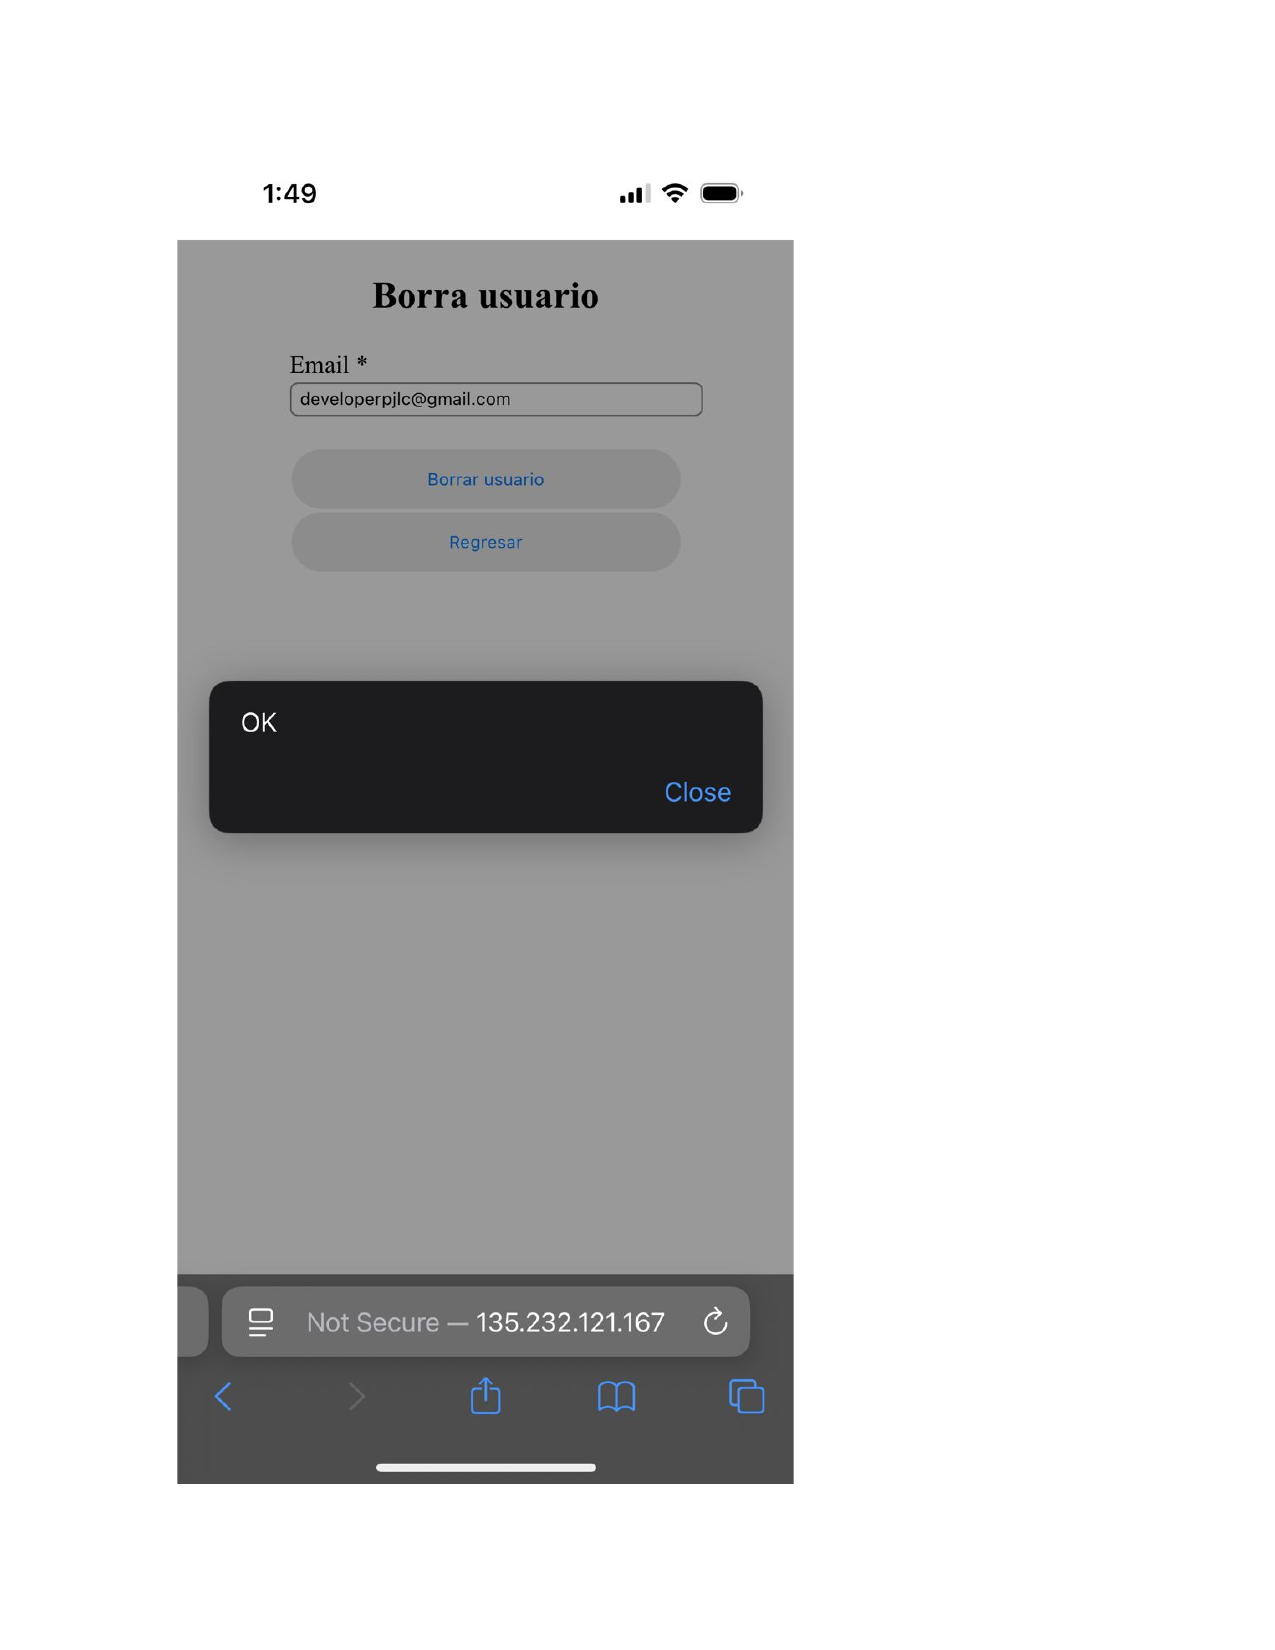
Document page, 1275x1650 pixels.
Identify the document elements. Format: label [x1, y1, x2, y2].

picture [177, 147, 794, 1484]
